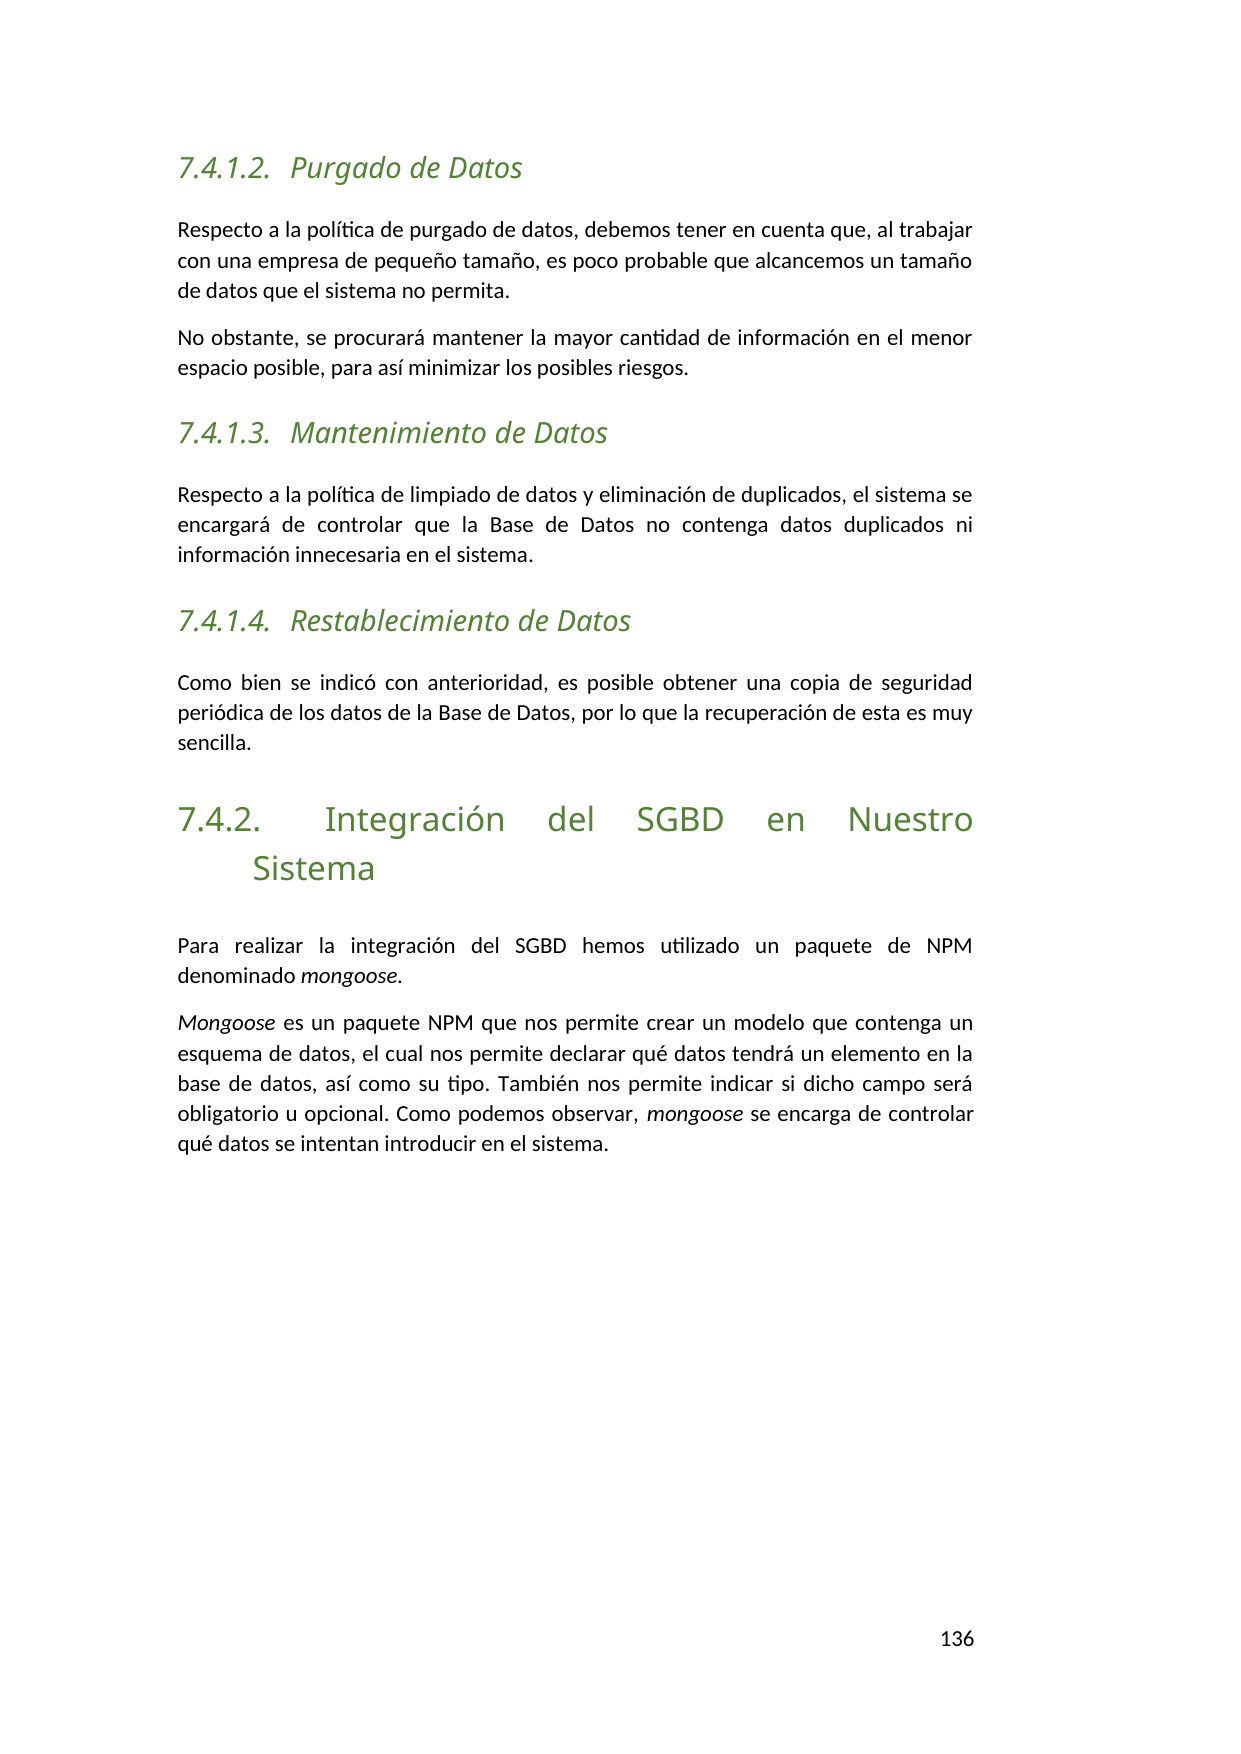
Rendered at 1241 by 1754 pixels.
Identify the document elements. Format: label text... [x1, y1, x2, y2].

subtitle Integración del SGBD en Nuestro Sistema [177, 796, 974, 890]
text Respecto a la política de limpiado de datos y eliminación de duplicados, el sistema se encargará de controlar que la Base de Datos no contenga datos duplicados ni información innecesaria en el sistema. [177, 480, 974, 569]
text Mongoose es un paquete NPM que nos permite crear un modelo que contenga un esquema de datos, el cual nos permite declarar qué datos tendrá un elemento en la base de datos, así como su tipo. También nos permite indicar si dicho campo será obligatorio u opcional. Como podemos observar, mongoose se encarga de controlar qué datos se intentan introducir en el sistema. [177, 1008, 974, 1157]
text Para realizar la integración del SGBD hemos utilizado un paquete de NPM denominado mongoose. [177, 931, 974, 989]
subtitle Mantenimiento de Datos [177, 412, 974, 452]
text Respecto a la política de purgado de datos, debemos tener en cuenta que, al trabajar con una empresa de pequeño tamaño, es poco probable que alcancemos un tamaño de datos que el sistema no permita. [177, 216, 974, 304]
subtitle Purgado de Datos [177, 148, 974, 187]
subtitle Restablecimiento de Datos [177, 600, 974, 640]
text No obstante, se procurará mantener la mayor cantidad de información en el menor espacio posible, para así minimizar los posibles riesgos. [177, 323, 974, 381]
text Como bien se indicó con anterioridad, es posible obtener una copia de seguridad periódica de los datos de la Base de Datos, por lo que la recuperación de esta es muy sencilla. [177, 668, 974, 756]
